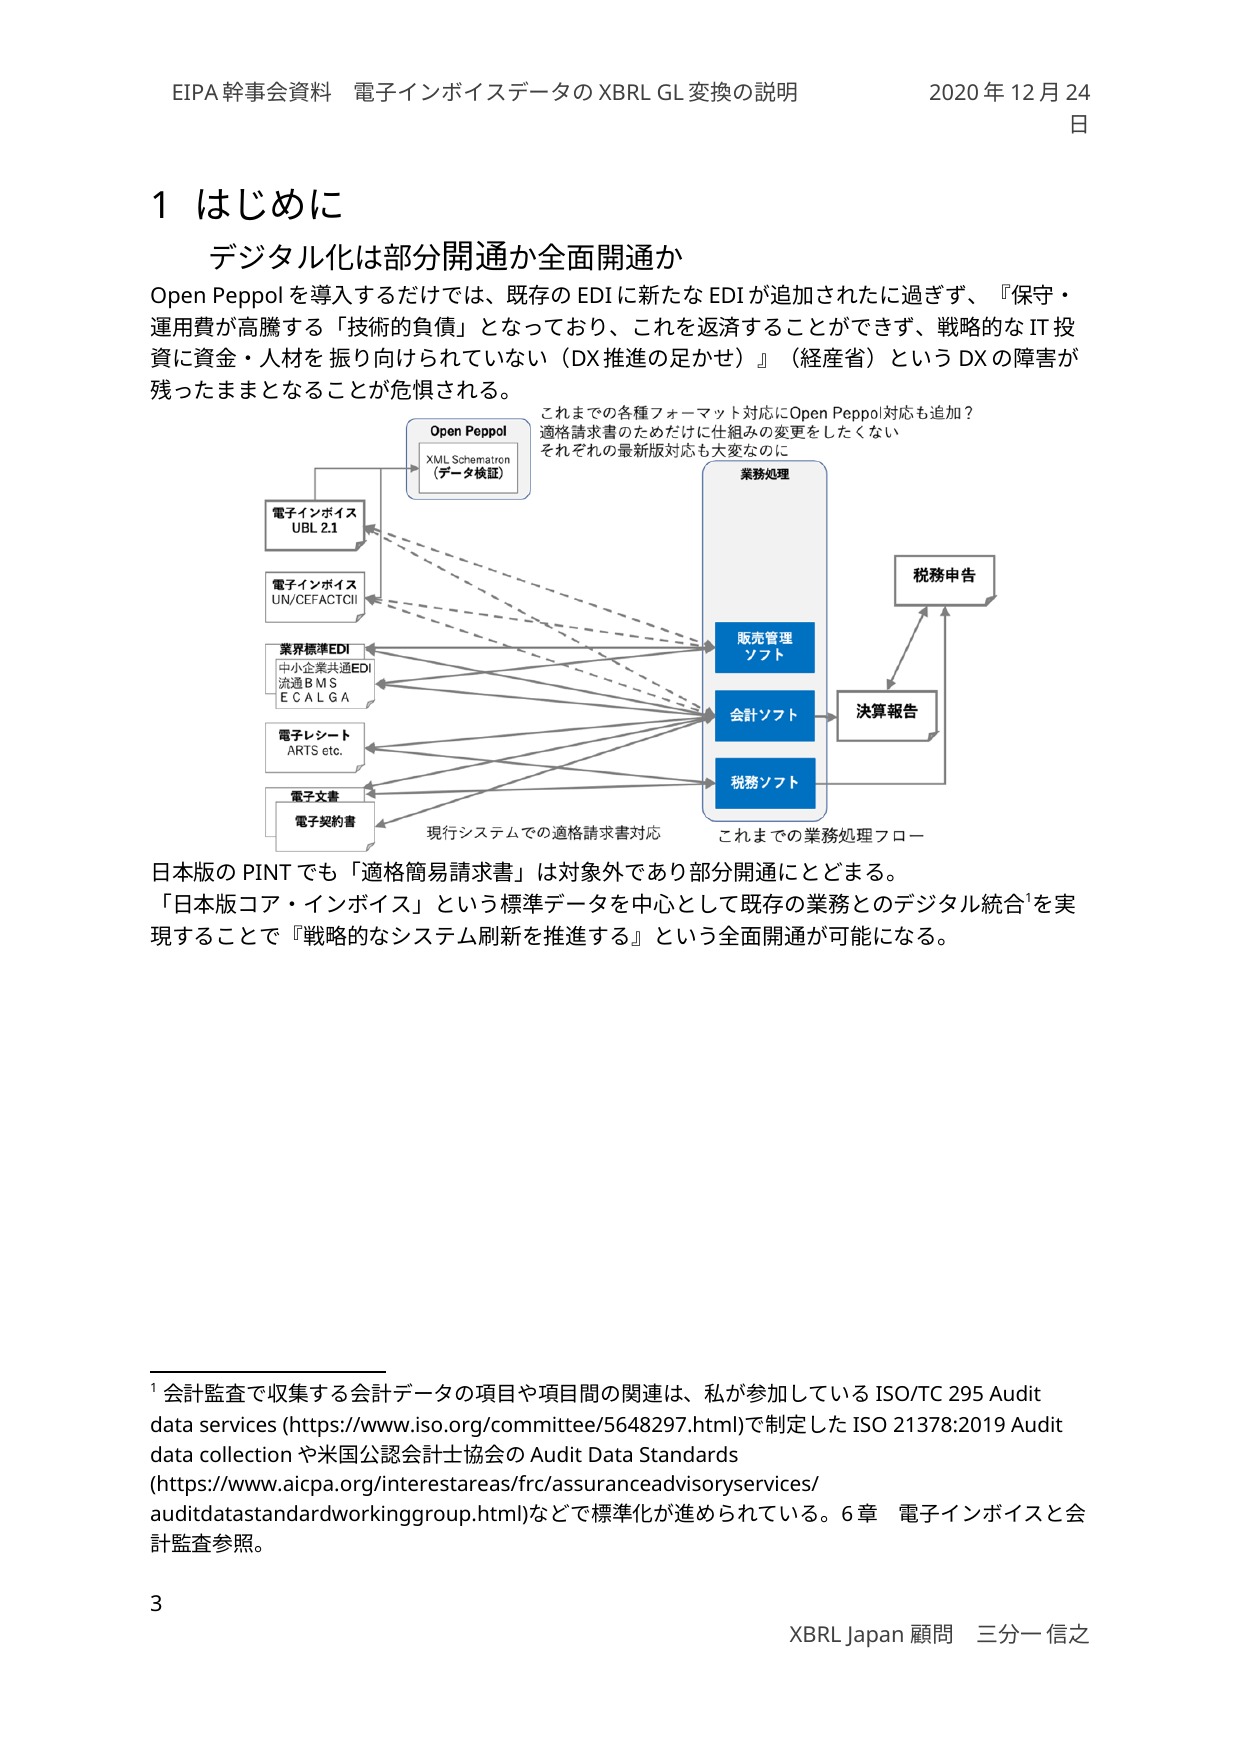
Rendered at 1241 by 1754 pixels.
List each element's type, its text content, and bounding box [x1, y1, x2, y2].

text 日本版のPINTでも「適格簡易請求書」は対象外であり部分開通にとどまる。 [150, 855, 1090, 887]
subtitle はじめに [150, 175, 1090, 229]
text 「日本版コア・インボイス」という標準データを中心として既存の業務とのデジタル統合を実現することで『戦略的なシステム刷新を推進する』という全面開通が可能になる。 [150, 887, 1090, 951]
text デジタル化は部分開通か全面開通か [150, 229, 1090, 278]
text Open Peppolを導入するだけでは、既存のEDIに新たなEDIが追加されたに過ぎず、『保守・運用費が高騰する「技術的負債」となっており、これを返済することができず、戦略的なIT投資に資金・人材を 振り向けられていない（DX推進の足かせ）』（経産省）というDXの障害が残ったままとなることが危惧される。 [150, 278, 1090, 405]
picture [242, 404, 999, 856]
